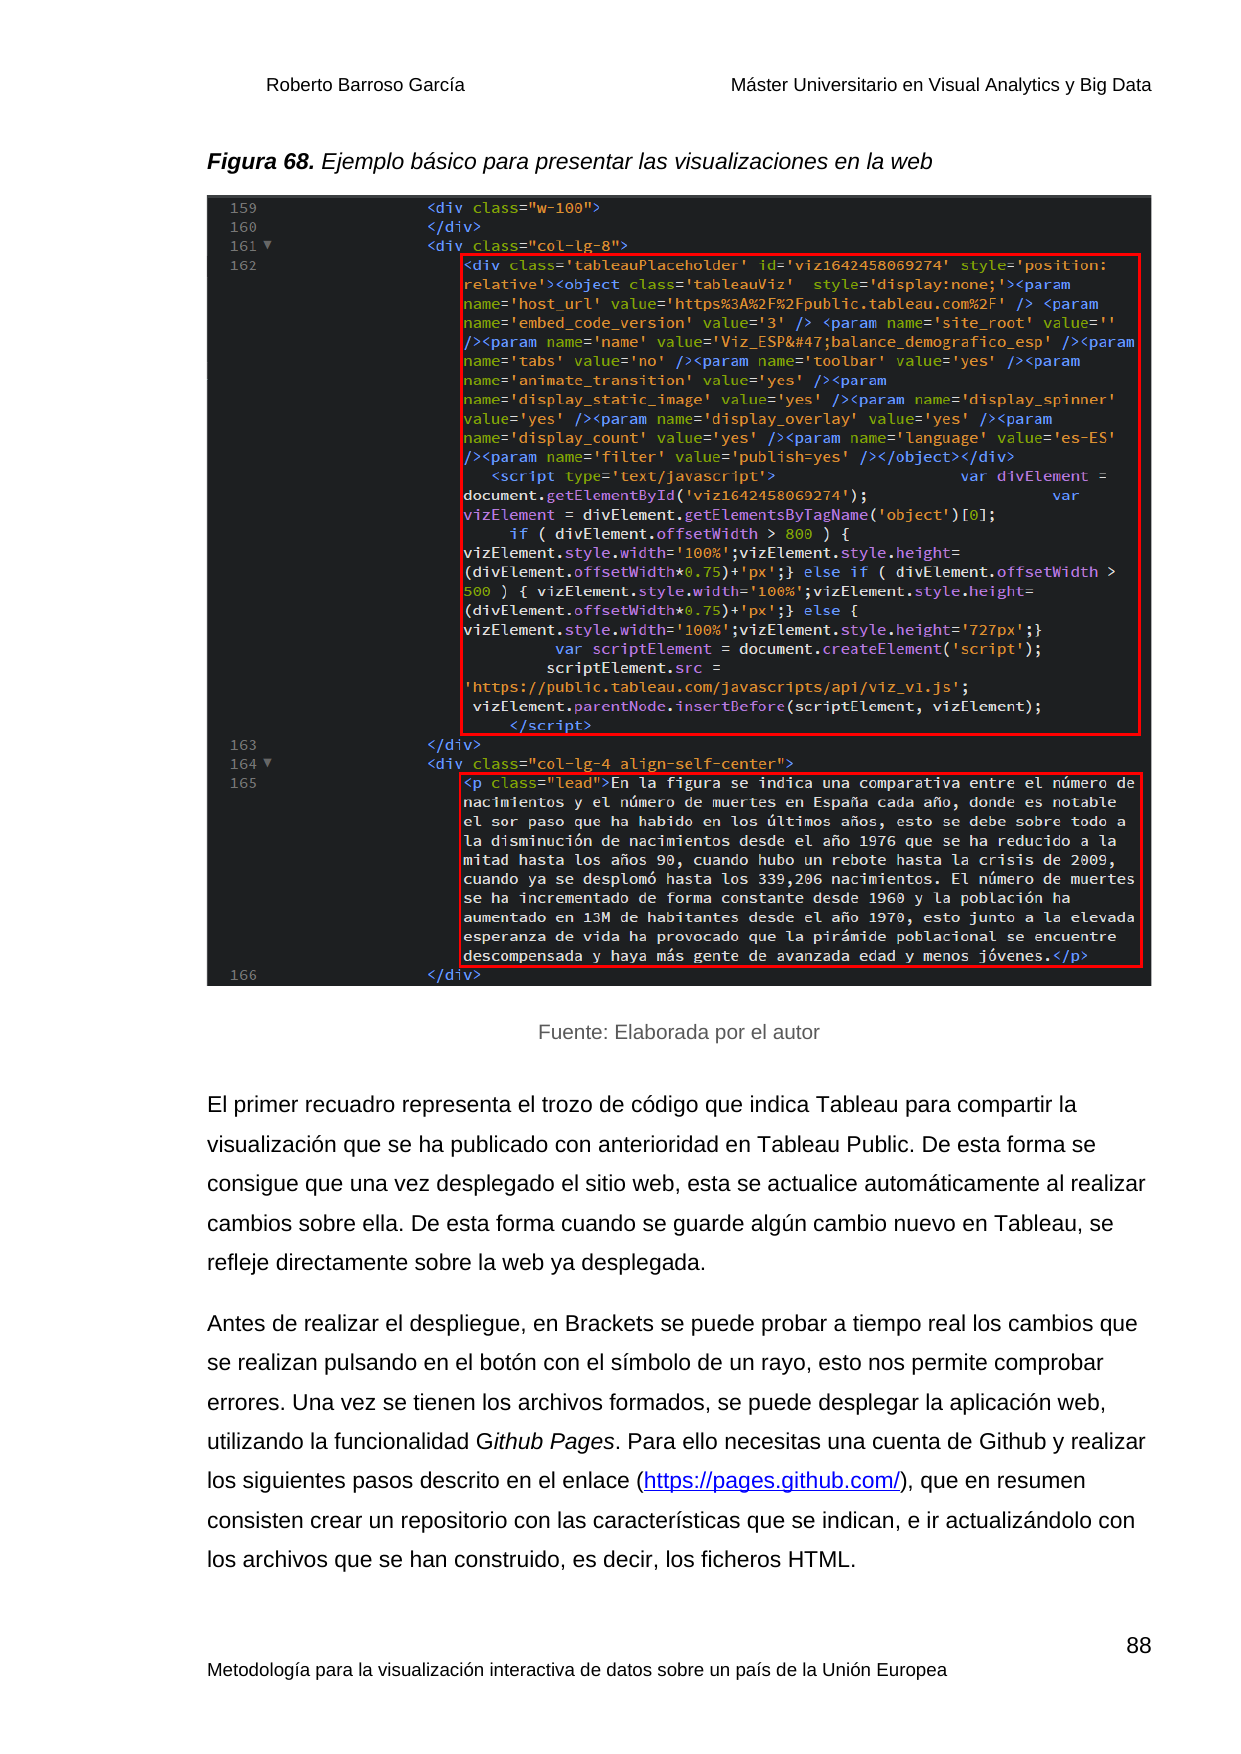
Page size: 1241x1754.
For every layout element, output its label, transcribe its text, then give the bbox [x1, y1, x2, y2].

text Figura 68. Ejemplo básico para presentar las visualizaciones en la web [207, 148, 1152, 174]
text Fuente: Elaborada por el autor [207, 1019, 1152, 1043]
text Antes de realizar el despliegue, en Brackets se puede probar a tiempo real los cambios que se realizan pulsando en el botón con el símbolo de un rayo, esto nos permite comprobar errores. Una vez se tienen los archivos formados, se puede desplegar la aplicación web, utilizando la funcionalidad Github Pages. Para ello necesitas una cuenta de Github y realizar los siguientes pasos descrito en el enlace (https://pages.github.com/), que en resumen consisten crear un repositorio con las características que se indican, e ir actualizándolo con los archivos que se han construido, es decir, los ficheros HTML. [207, 1309, 1152, 1573]
picture [206, 195, 1152, 986]
text El primer recuadro representa el trozo de código que indica Tableau para compartir la visualización que se ha publicado con anterioridad en Tableau Public. De esta forma se consigue que una vez desplegado el sitio web, esta se actualice automáticamente al realizar cambios sobre ella. De esta forma cuando se guarde algún cambio nuevo en Tableau, se refleje directamente sobre la web ya desplegada. [207, 1091, 1152, 1276]
